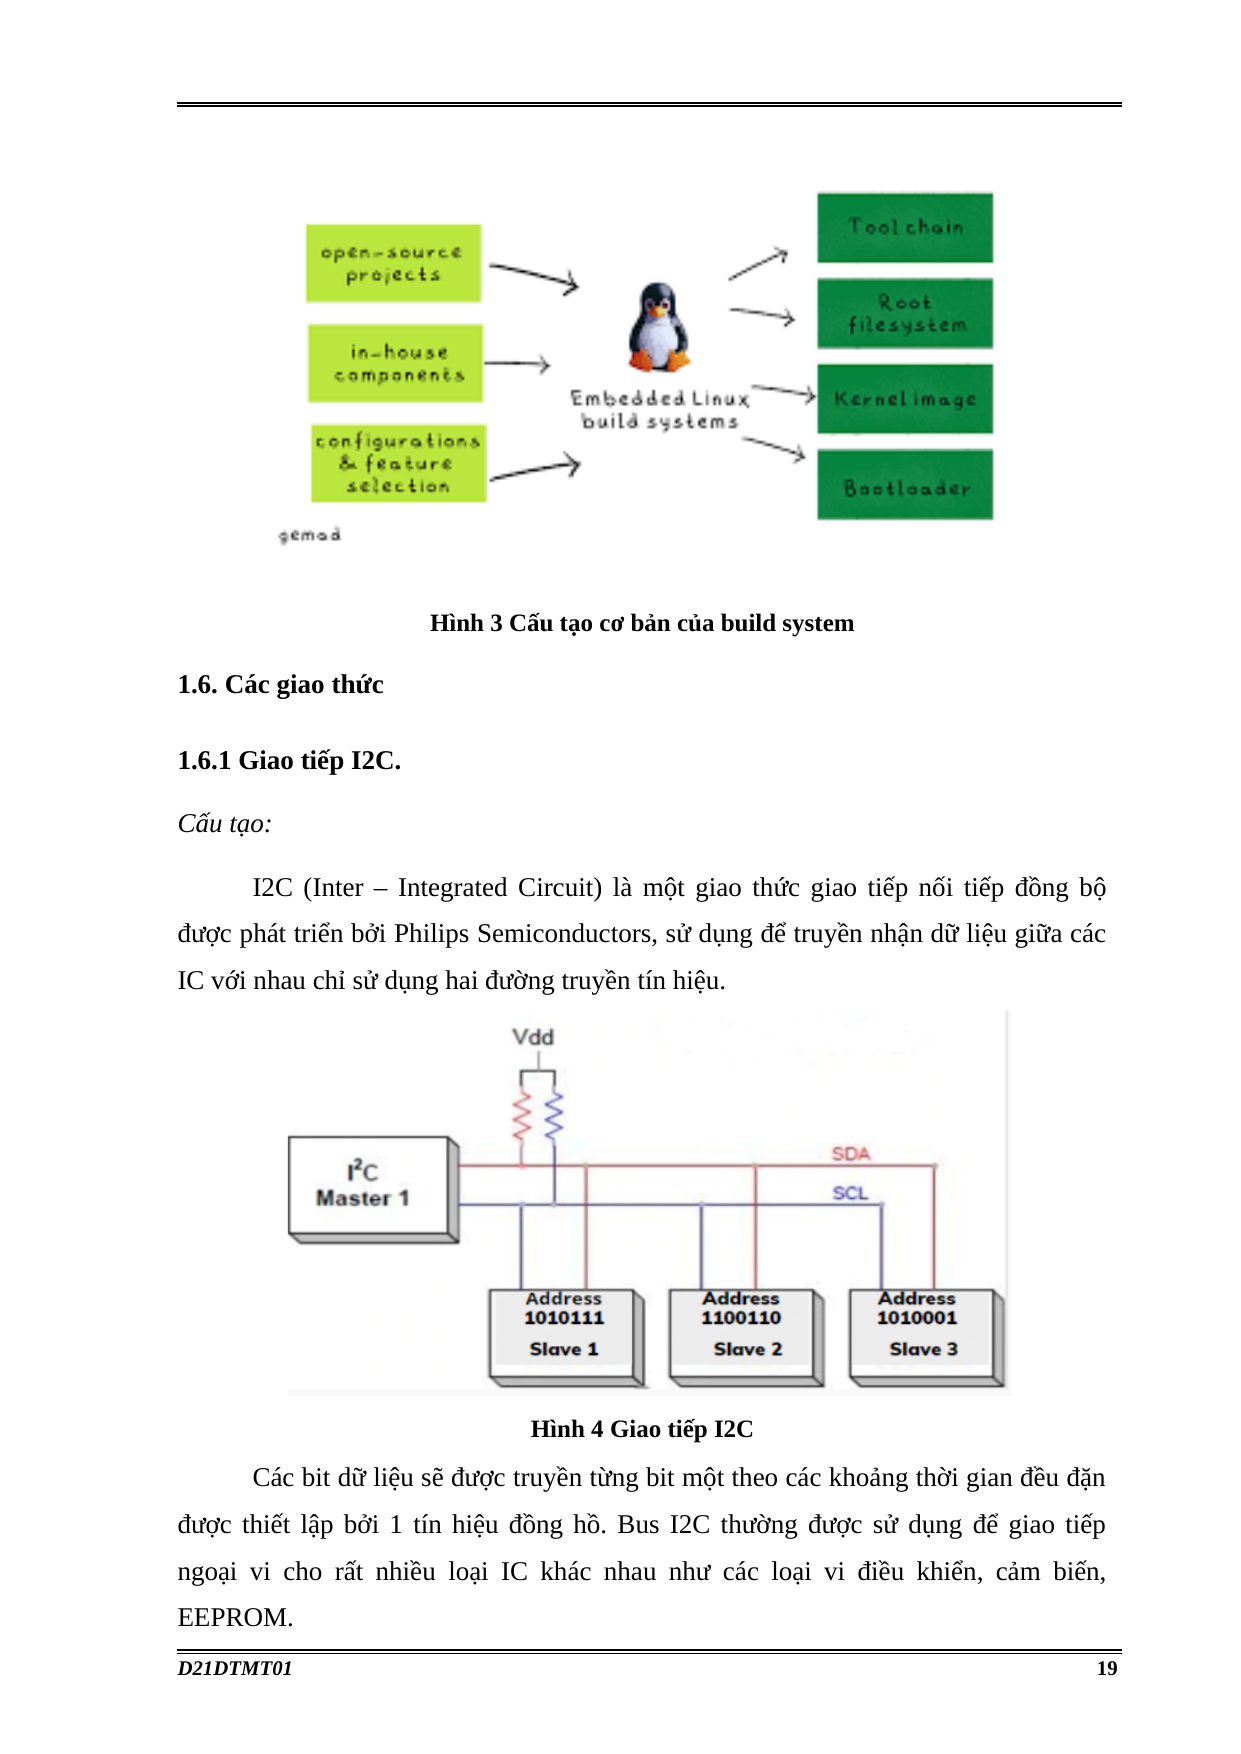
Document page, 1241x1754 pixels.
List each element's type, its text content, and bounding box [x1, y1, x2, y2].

text 1.6.1 Giao tiếp I2C. [177, 744, 1107, 775]
text Hình 3 Cấu tạo cơ bản của build system [177, 608, 1107, 637]
text I2C (Inter – Integrated Circuit) là một giao thức giao tiếp nối tiếp đồng bộ được phát triển bởi Philips Semiconductors, sử dụng để truyền nhận dữ liệu giữa các IC với nhau chỉ sử dụng hai đường truyền tín hiệu. [177, 871, 1107, 995]
picture [264, 136, 1027, 564]
text Các bit dữ liệu sẽ được truyền từng bit một theo các khoảng thời gian đều đặn được thiết lập bởi 1 tín hiệu đồng hồ. Bus I2C thường được sử dụng để giao tiếp ngoại vi cho rất nhiều loại IC khác nhau như các loại vi điều khiển, cảm biến, EEPROM. [177, 1461, 1107, 1633]
picture [287, 1010, 1012, 1396]
text 1.6. Các giao thức [177, 668, 1107, 699]
text Cấu tạo: [177, 807, 1107, 838]
